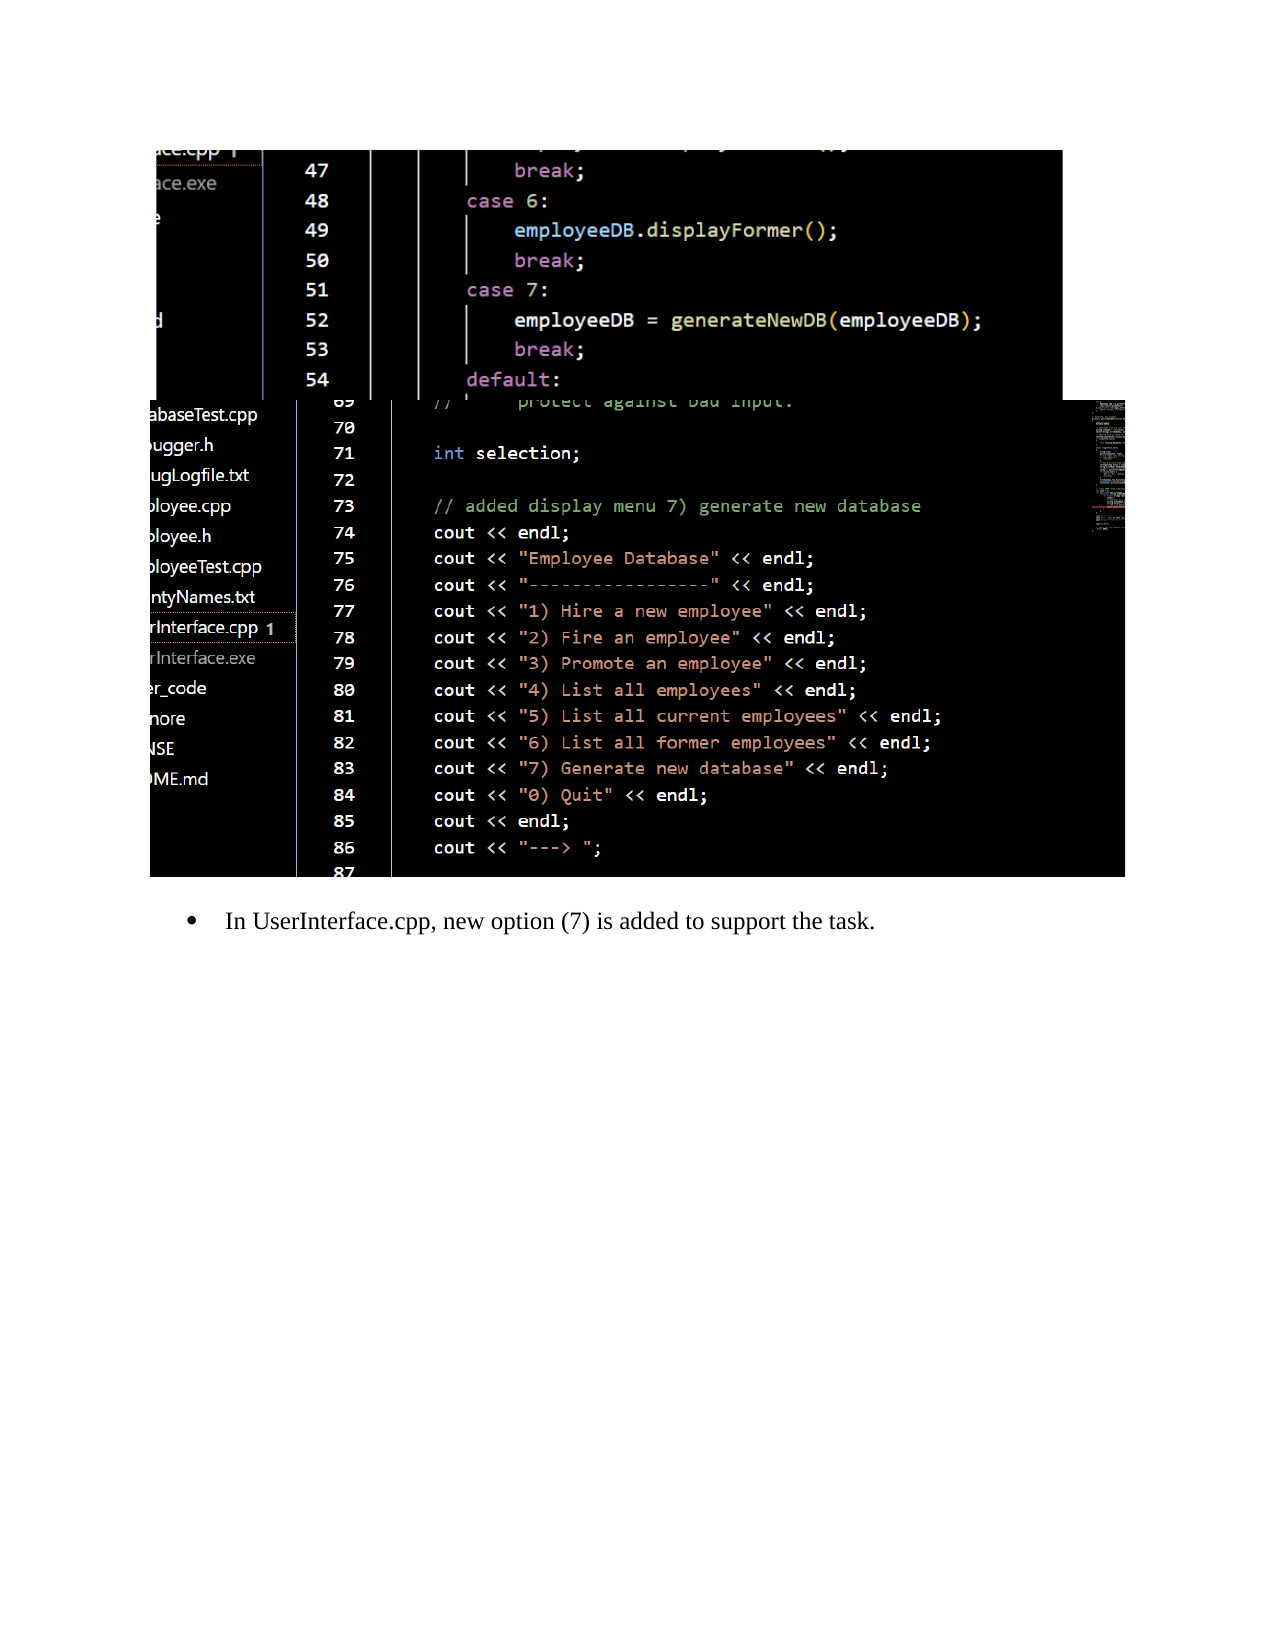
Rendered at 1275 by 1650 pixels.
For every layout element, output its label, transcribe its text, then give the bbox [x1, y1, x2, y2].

list In UserInterface.cpp, new option (7) is added to support the task. [187, 906, 1125, 934]
picture [150, 150, 1125, 877]
